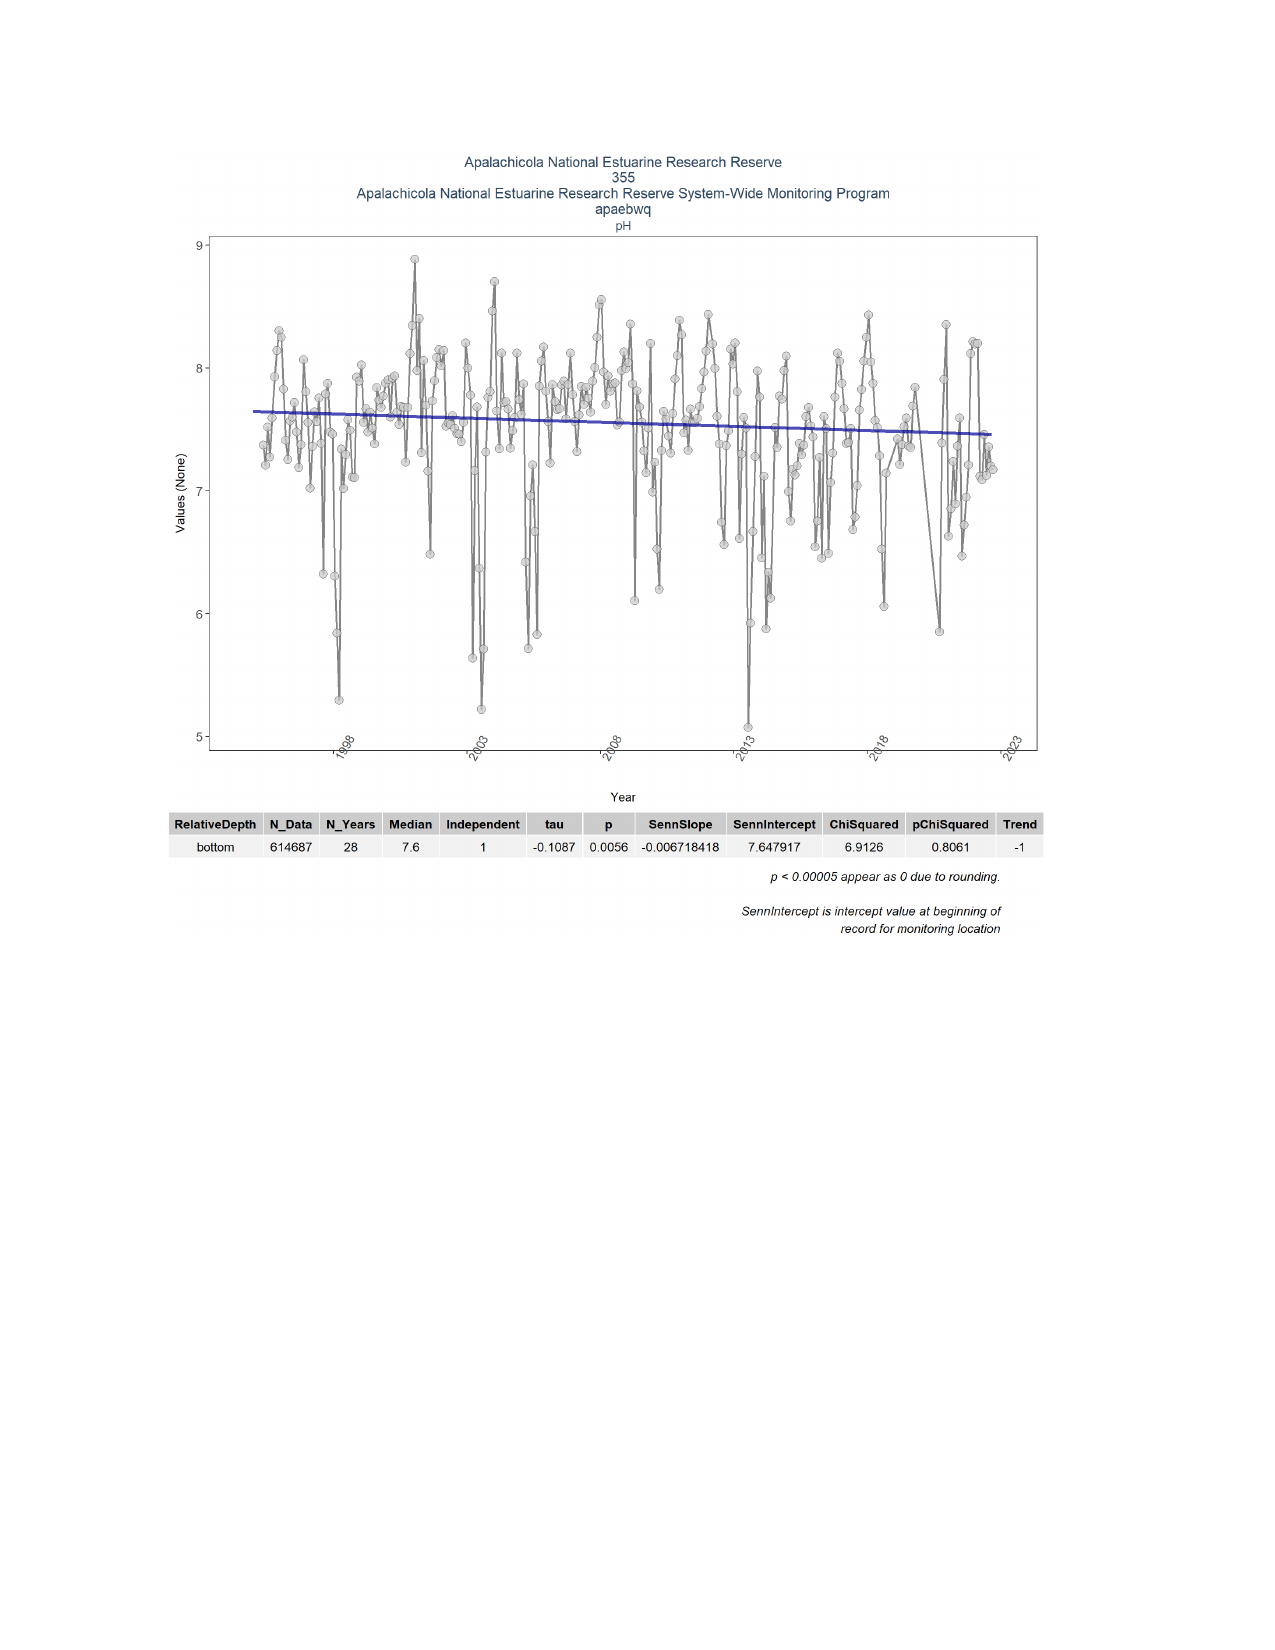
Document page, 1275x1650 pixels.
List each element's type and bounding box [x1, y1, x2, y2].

picture [168, 150, 1044, 938]
